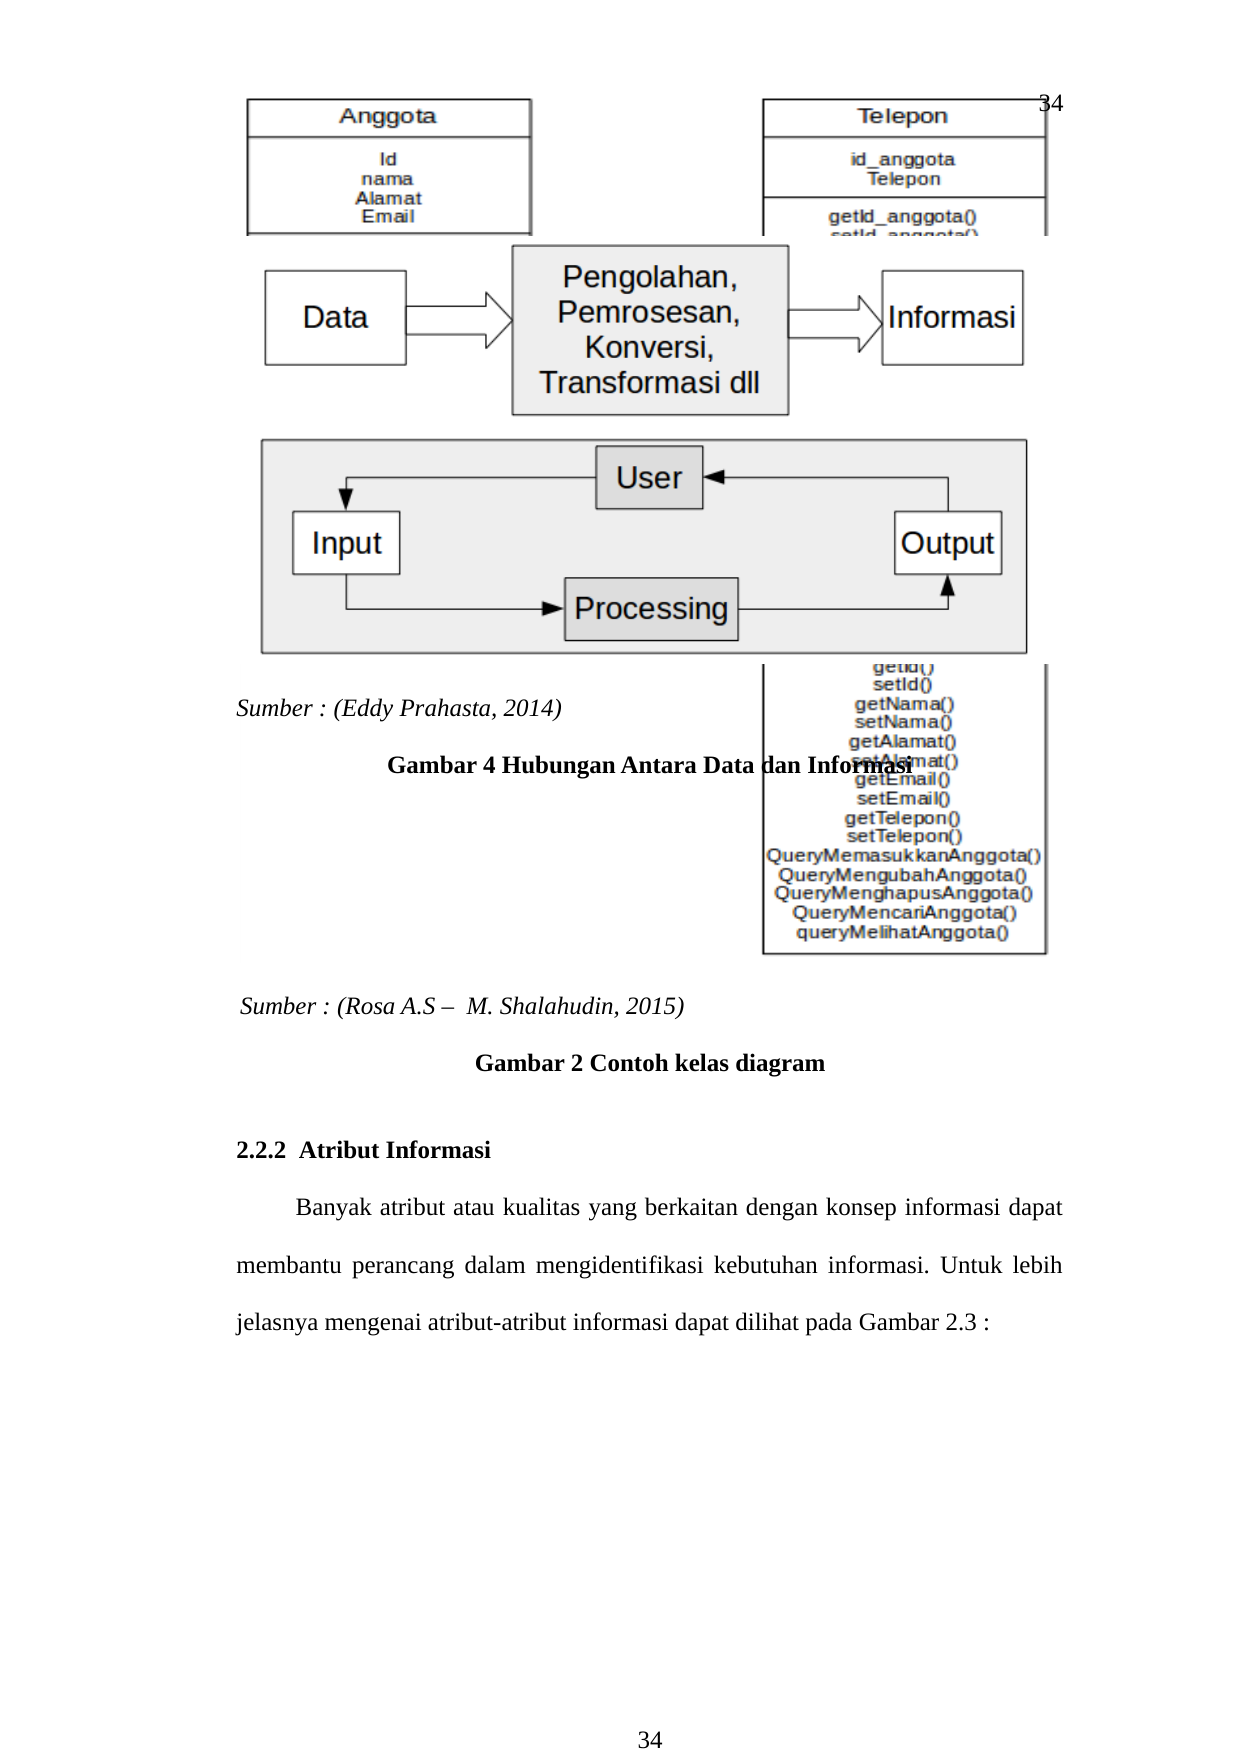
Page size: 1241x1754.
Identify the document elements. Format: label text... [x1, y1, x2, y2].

text Banyak atribut atau kualitas yang berkaitan dengan konsep informasi dapat membantu perancang dalam mengidentifikasi kebutuhan informasi. Untuk lebih jelasnya mengenai atribut-atribut informasi dapat dilihat pada Gambar 2.3 : [236, 1192, 1063, 1336]
list Atribut Informasi [236, 1135, 1063, 1164]
picture [239, 707, 245, 715]
picture [236, 94, 1064, 963]
